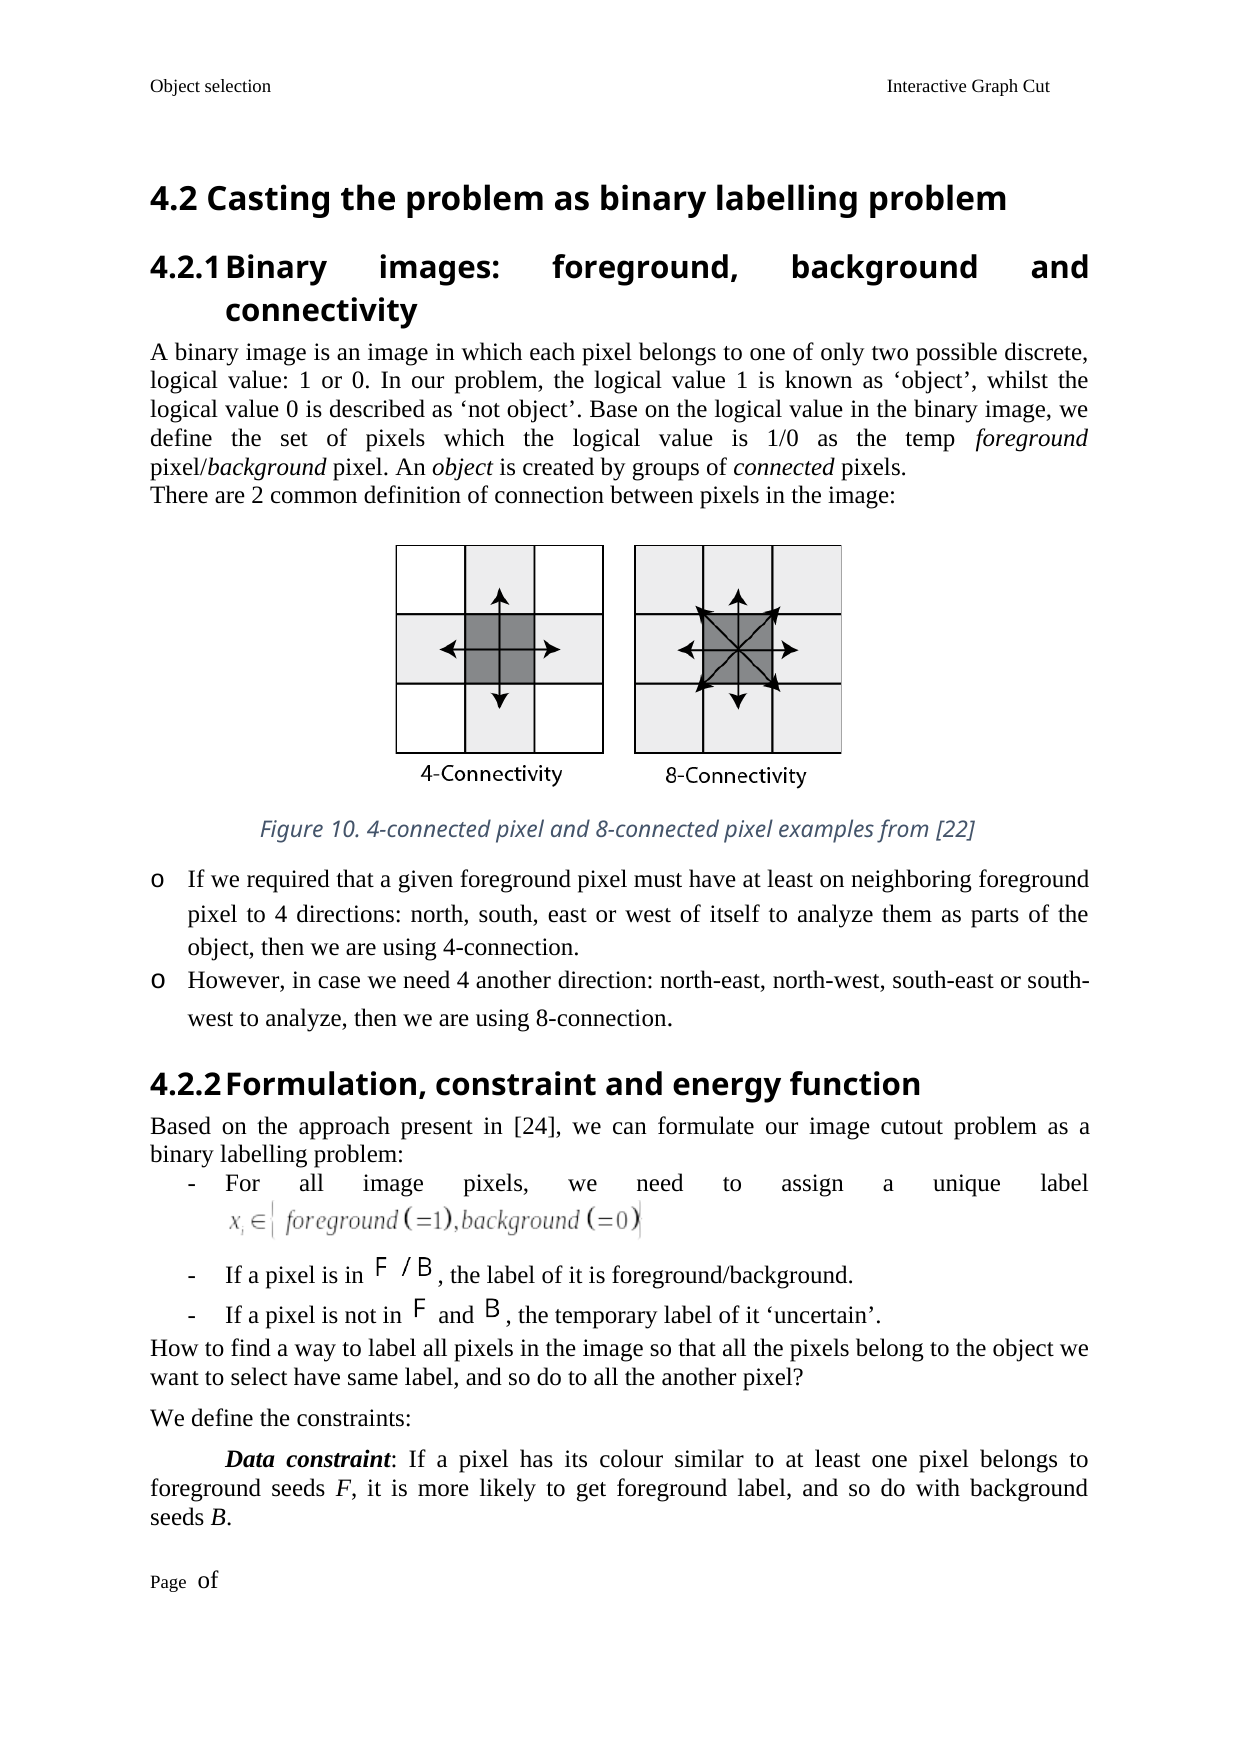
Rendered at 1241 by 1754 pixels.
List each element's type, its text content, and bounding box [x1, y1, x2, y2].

picture [395, 545, 842, 789]
text A binary image is an image in which each pixel belongs to one of only two possible discrete, logical value: 1 or 0. In our problem, the logical value 1 is known as ‘object’, whilst the logical value 0 is described as ‘not object’. Base on the logical value in the binary image, we define the set of pixels which the logical value is 1/0 as the temp foreground pixel/background pixel. An object is created by groups of connected pixels. [150, 337, 1090, 481]
text We define the constraints: [150, 1403, 1090, 1432]
list If a pixel is not in and , the temporary label of it ‘uncertain’. [187, 1294, 1090, 1329]
list However, in case we need 4 another direction: north-east, north-west, south-east or south-west to analyze, then we are using 8-connection. [150, 965, 1090, 1032]
text How to find a way to label all pixels in the image so that all the pixels belong to the object we want to select have same label, and so do to all the another pixel? [150, 1333, 1090, 1391]
text Data constraint: If a pixel has its colour similar to at least one pixel belongs to foreground seeds F, it is more likely to get foreground label, and so do with background seeds B. [150, 1444, 1090, 1531]
text Based on the approach present in [24], we can formulate our image cutout problem as a binary labelling problem: [150, 1111, 1090, 1168]
subtitle Formulation, constraint and energy function [150, 1062, 1090, 1104]
text There are 2 common definition of connection between pixels in the image: [150, 481, 1090, 509]
subtitle Casting the problem as binary labelling problem [150, 175, 1090, 220]
subtitle Binary images: foreground, background and connectivity [150, 245, 1090, 331]
list If a pixel is in , the label of it is foreground/background. [187, 1253, 1090, 1289]
list For all image pixels, we need to assign a unique label [187, 1168, 1090, 1248]
